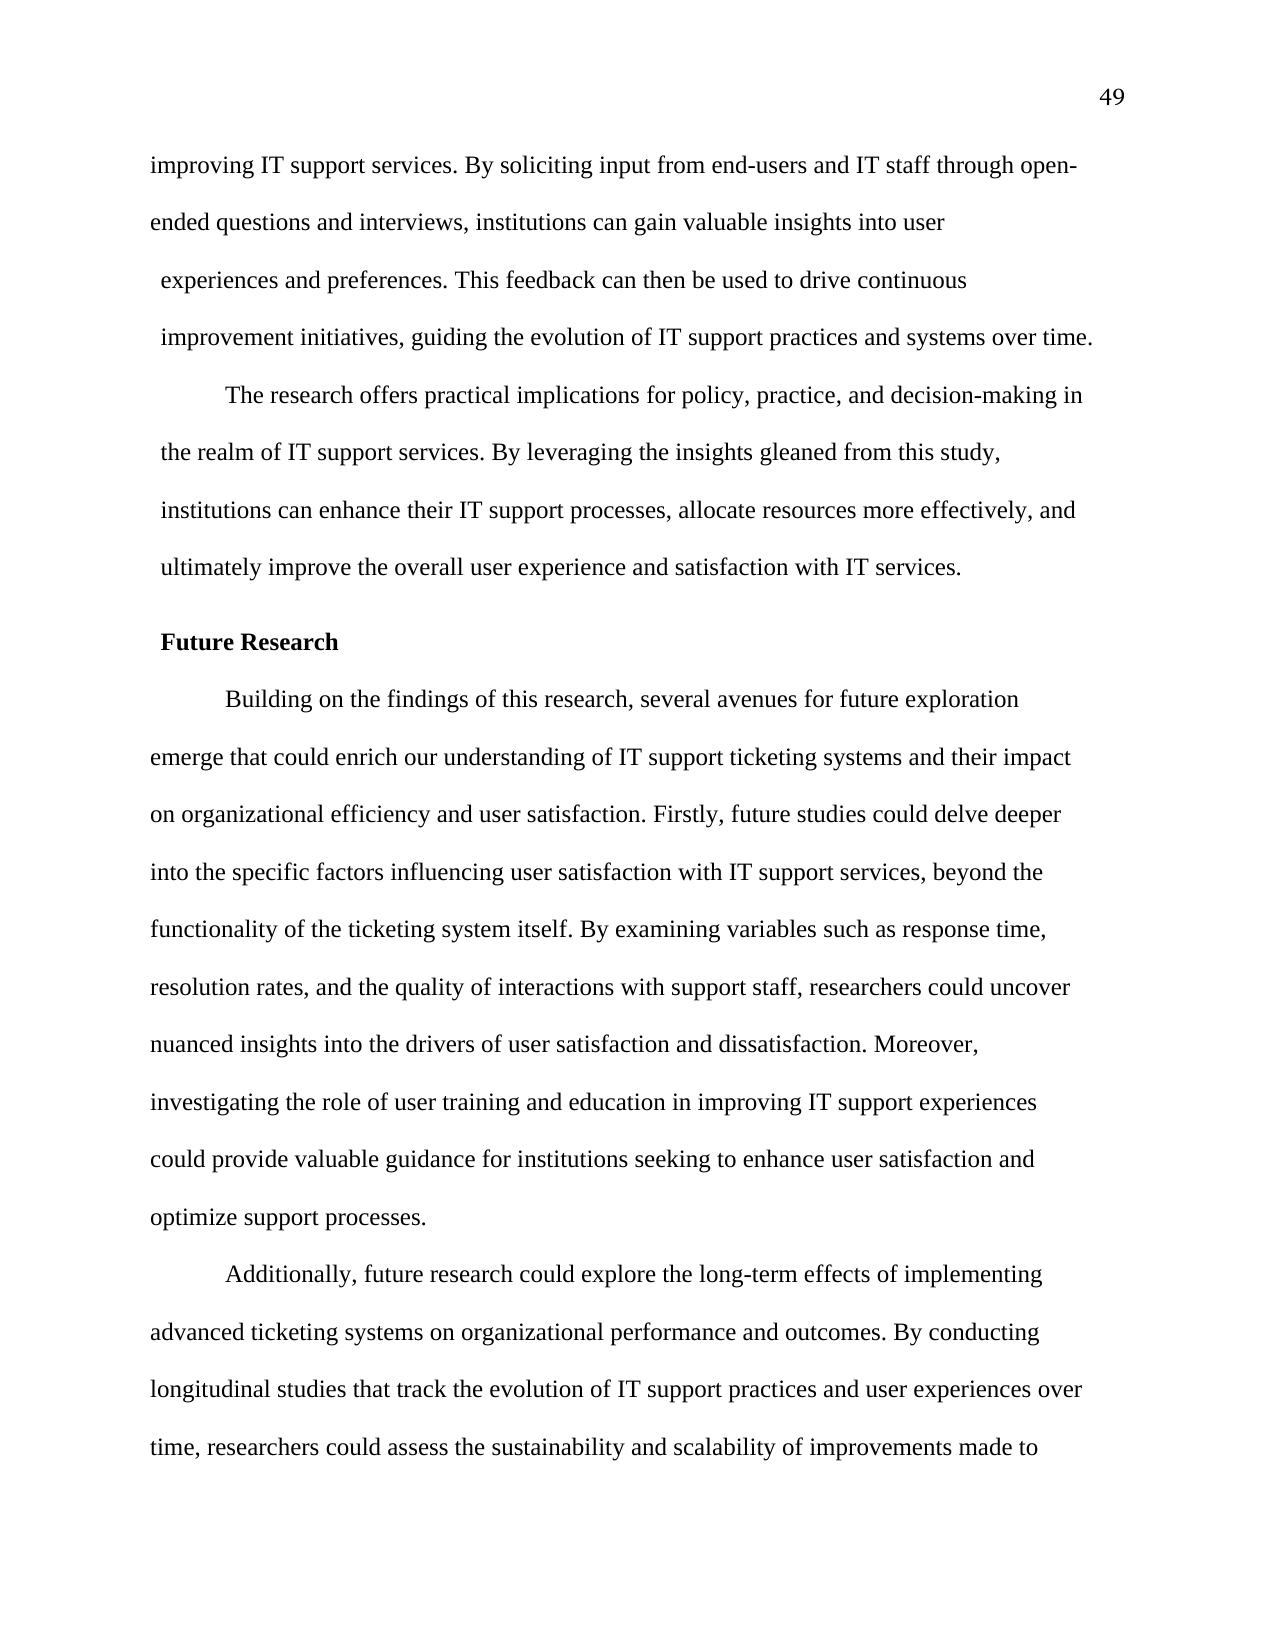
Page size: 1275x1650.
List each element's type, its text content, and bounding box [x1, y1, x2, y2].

subtitle Future Research [160, 627, 1125, 655]
text experiences and preferences. This feedback can then be used to drive continuous improvement initiatives, guiding the evolution of IT support practices and systems over time. [160, 265, 1094, 351]
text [150, 1259, 1092, 1460]
text Building on the findings of this research, several avenues for future exploration emerge that could enrich our understanding of IT support ticketing systems and their impact on organizational efficiency and user satisfaction. Firstly, future studies could delve deeper into the specific factors influencing user satisfaction with IT support services, beyond the functionality of the ticketing system itself. By examining variables such as response time, resolution rates, and the quality of interactions with support staff, researchers could uncover nuanced insights into the drivers of user satisfaction and dissatisfaction. Moreover, investigating the role of user training and education in improving IT support experiences could provide valuable guidance for institutions seeking to enhance user satisfaction and optimize support processes. [150, 684, 1092, 1230]
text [150, 150, 1094, 236]
text The research offers practical implications for policy, practice, and decision-making in the realm of IT support services. By leveraging the insights gleaned from this study, institutions can enhance their IT support processes, allocate resources more effectively, and ultimately improve the overall user experience and satisfaction with IT services. [160, 380, 1094, 581]
